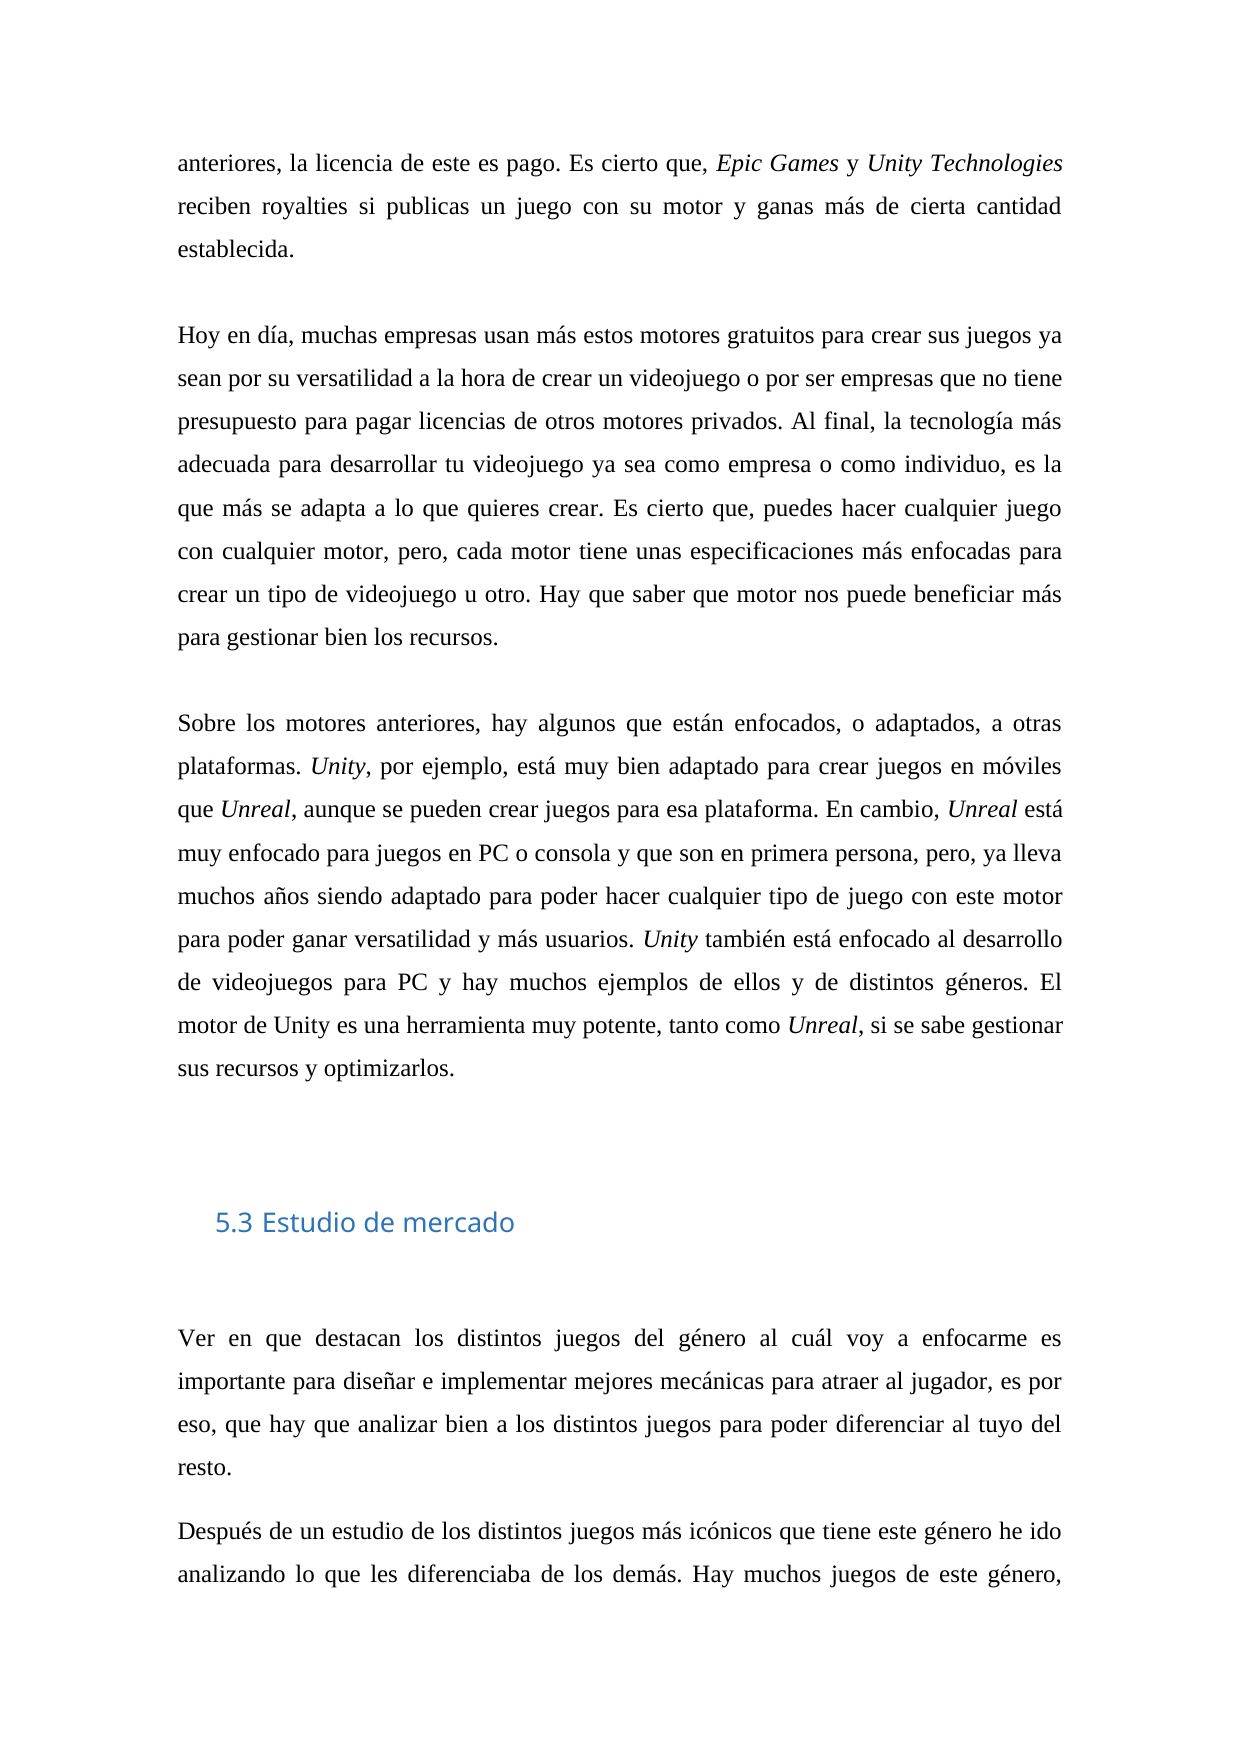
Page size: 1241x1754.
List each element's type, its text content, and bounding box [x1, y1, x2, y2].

list Sobre los motores anteriores, hay algunos que están enfocados, o adaptados, a otras plataformas. Unity, por ejemplo, está muy bien adaptado para crear juegos en móviles que Unreal, aunque se pueden crear juegos para esa plataforma. En cambio, Unreal está muy enfocado para juegos en PC o consola y que son en primera persona, pero, ya lleva muchos años siendo adaptado para poder hacer cualquier tipo de juego con este motor para poder ganar versatilidad y más usuarios. Unity también está enfocado al desarrollo de videojuegos para PC y hay muchos ejemplos de ellos y de distintos géneros. El motor de Unity es una herramienta muy potente, tanto como Unreal, si se sabe gestionar sus recursos y optimizarlos. [177, 708, 1063, 1082]
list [177, 148, 1063, 263]
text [177, 1516, 1063, 1588]
text Ver en que destacan los distintos juegos del género al cuál voy a enfocarme es importante para diseñar e implementar mejores mecánicas para atraer al jugador, es por eso, que hay que analizar bien a los distintos juegos para poder diferenciar al tuyo del resto. [177, 1323, 1063, 1481]
subtitle Estudio de mercado [215, 1203, 1063, 1240]
list Hoy en día, muchas empresas usan más estos motores gratuitos para crear sus juegos ya sean por su versatilidad a la hora de crear un videojuego o por ser empresas que no tiene presupuesto para pagar licencias de otros motores privados. Al final, la tecnología más adecuada para desarrollar tu videojuego ya sea como empresa o como individuo, es la que más se adapta a lo que quieres crear. Es cierto que, puedes hacer cualquier juego con cualquier motor, pero, cada motor tiene unas especificaciones más enfocadas para crear un tipo de videojuego u otro. Hay que saber que motor nos puede beneficiar más para gestionar bien los recursos. [177, 320, 1063, 651]
